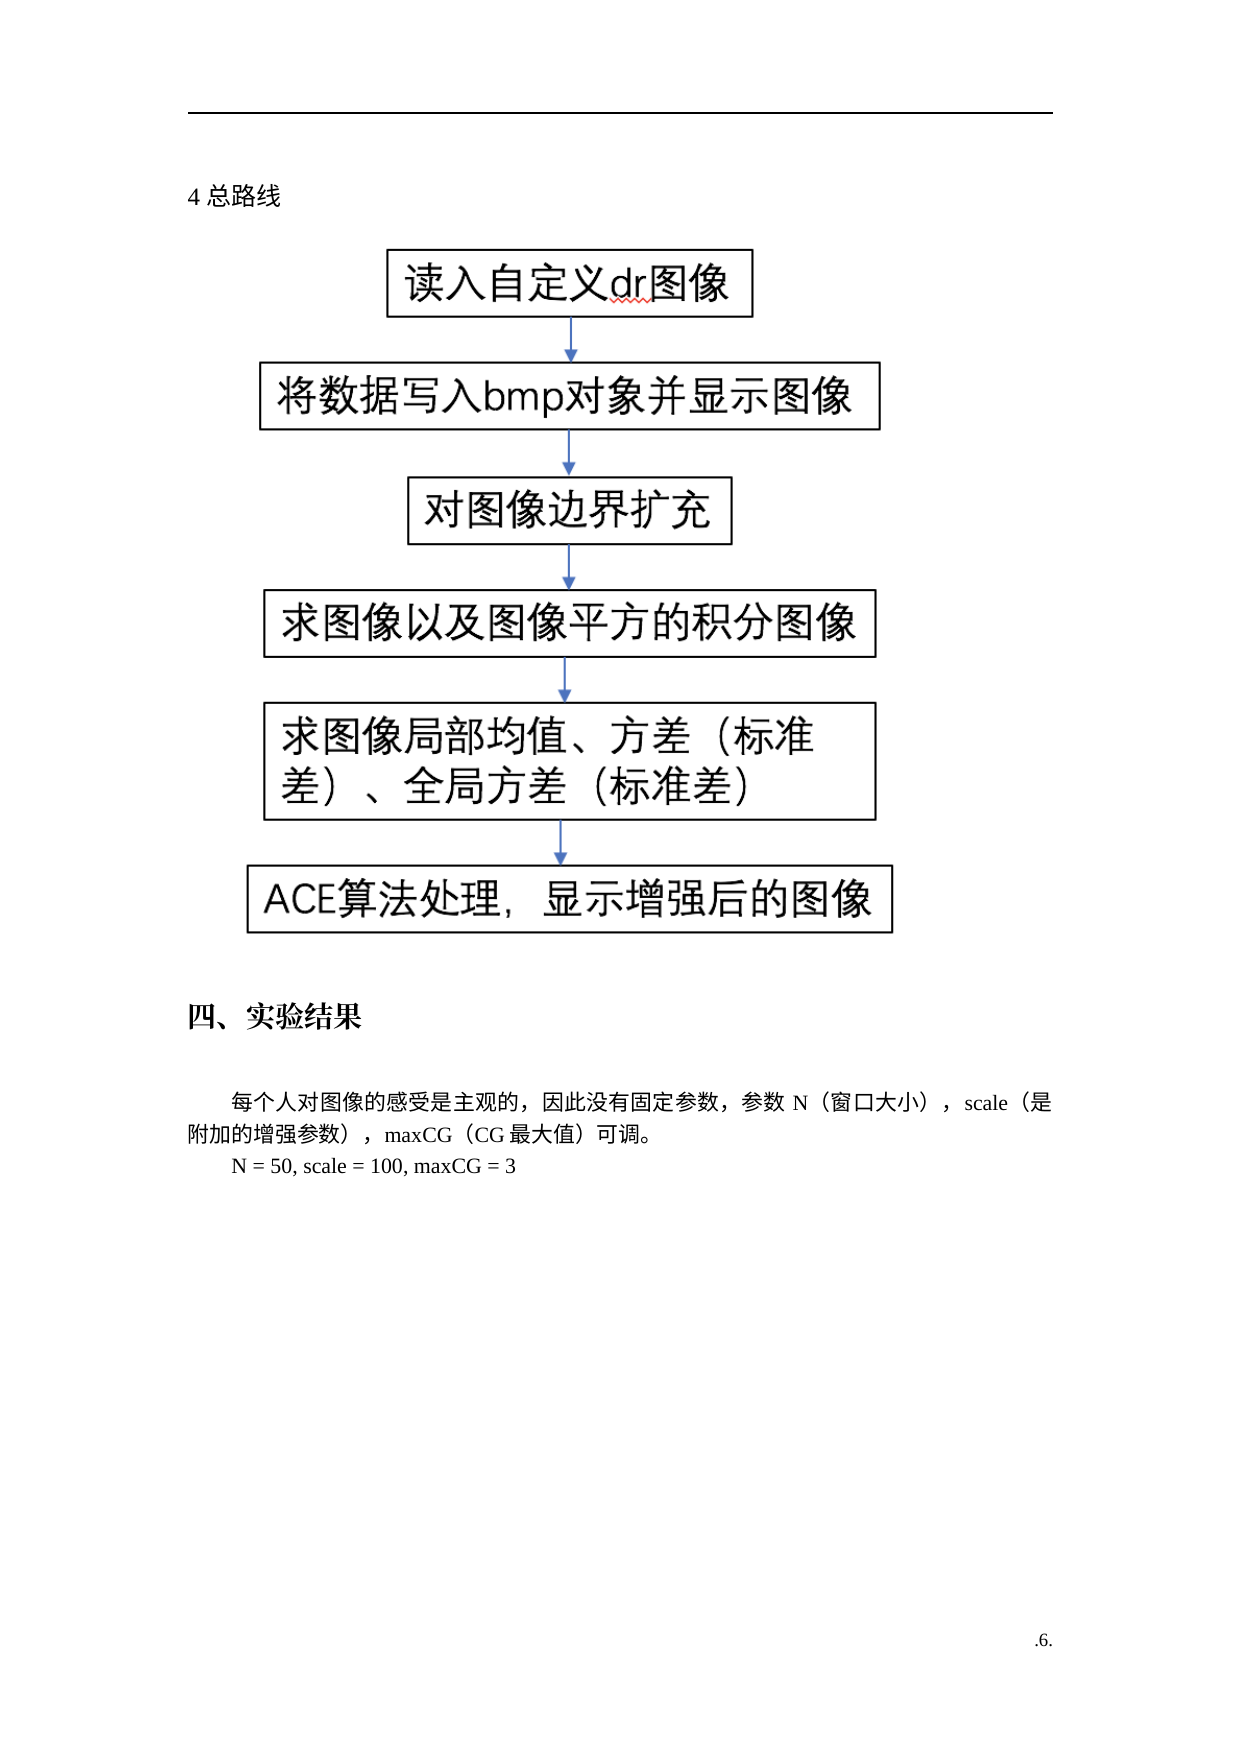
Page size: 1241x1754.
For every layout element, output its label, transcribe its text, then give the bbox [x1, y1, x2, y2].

subtitle 四、实验结果 [187, 983, 1053, 1048]
subtitle 4 总路线 [187, 162, 1053, 227]
text 每个人对图像的感受是主观的，因此没有固定参数，参数N（窗口大小），scale（是附加的增强参数），maxCG（CG最大值）可调。 [187, 1084, 1053, 1149]
picture [231, 229, 911, 946]
text N = 50, scale = 100, maxCG = 3 [187, 1149, 1053, 1182]
